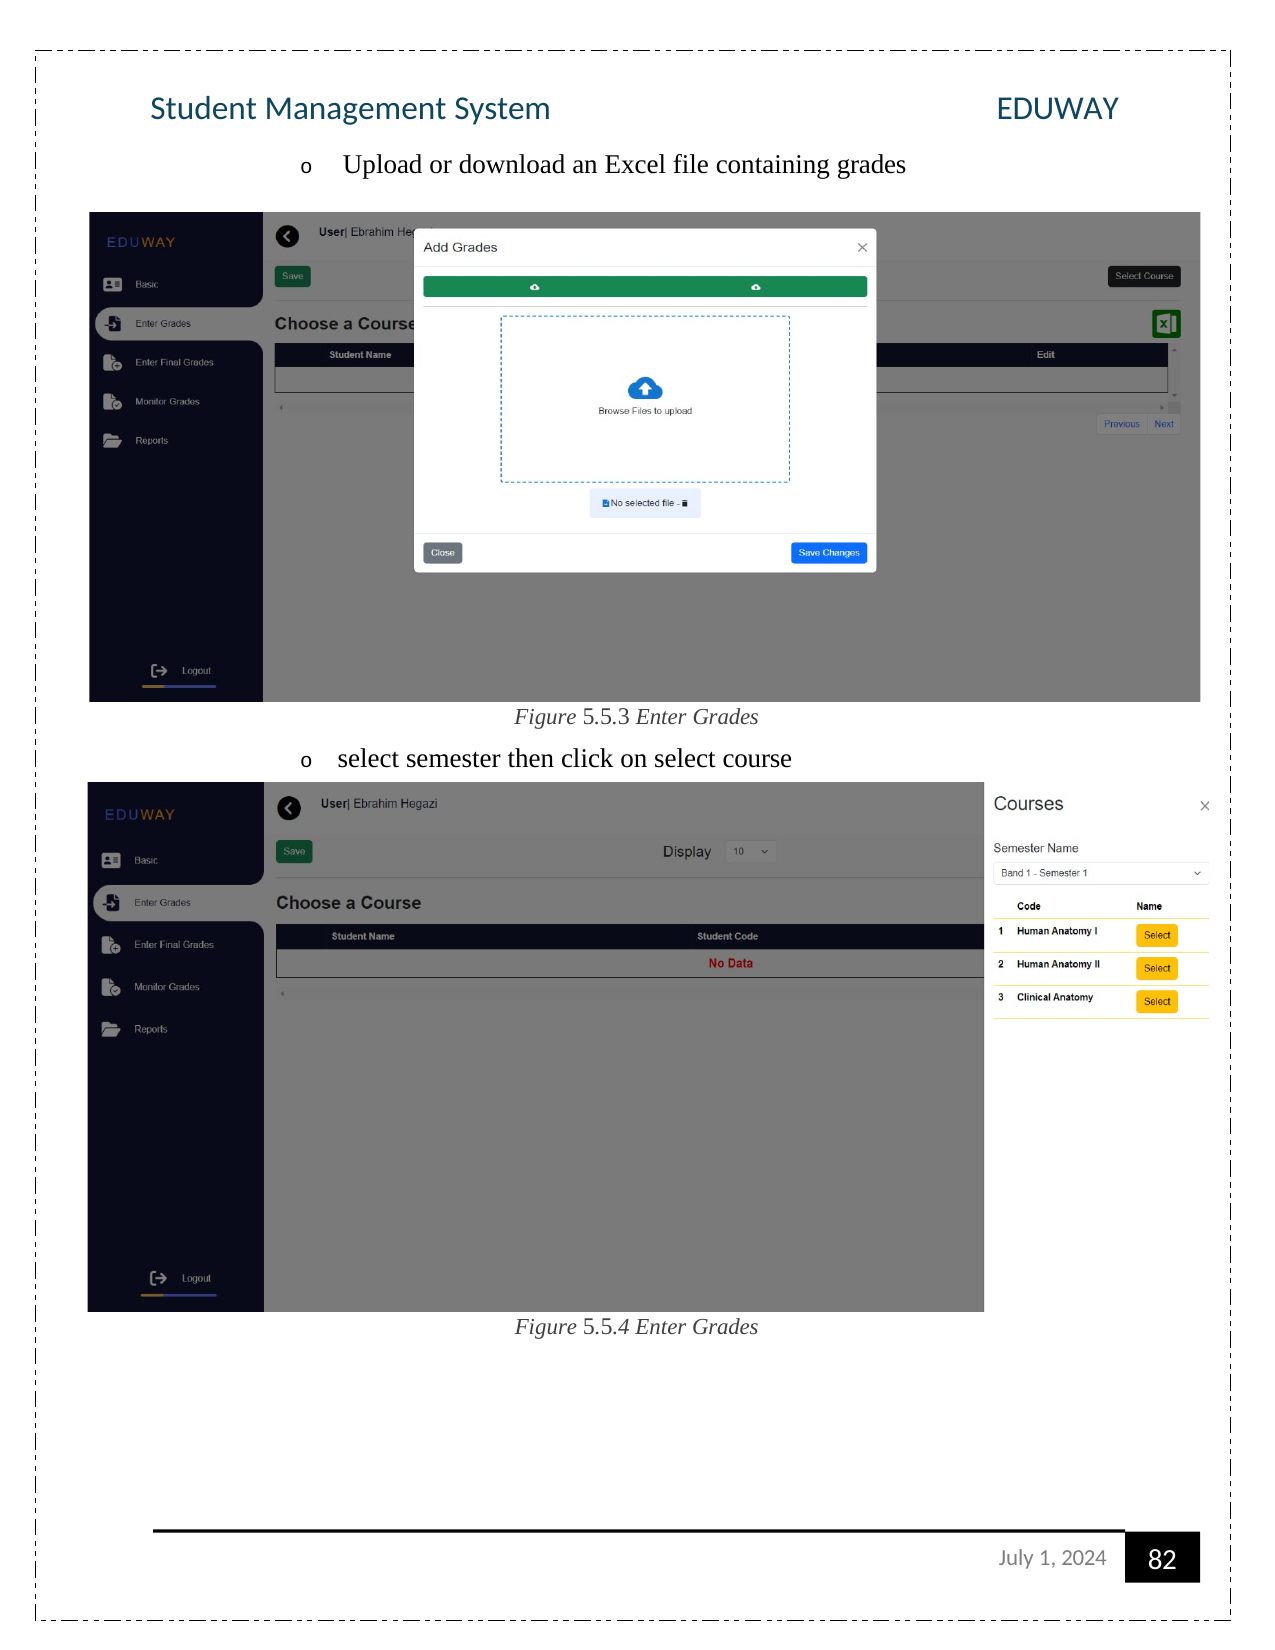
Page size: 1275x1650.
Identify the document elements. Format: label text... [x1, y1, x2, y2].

list select semester then click on select course [300, 742, 1231, 774]
picture [89, 212, 1201, 702]
list Upload or download an Excel file containing grades [300, 149, 1231, 180]
picture [87, 782, 1210, 1312]
text July 1, 2024 [35, 1543, 1107, 1571]
